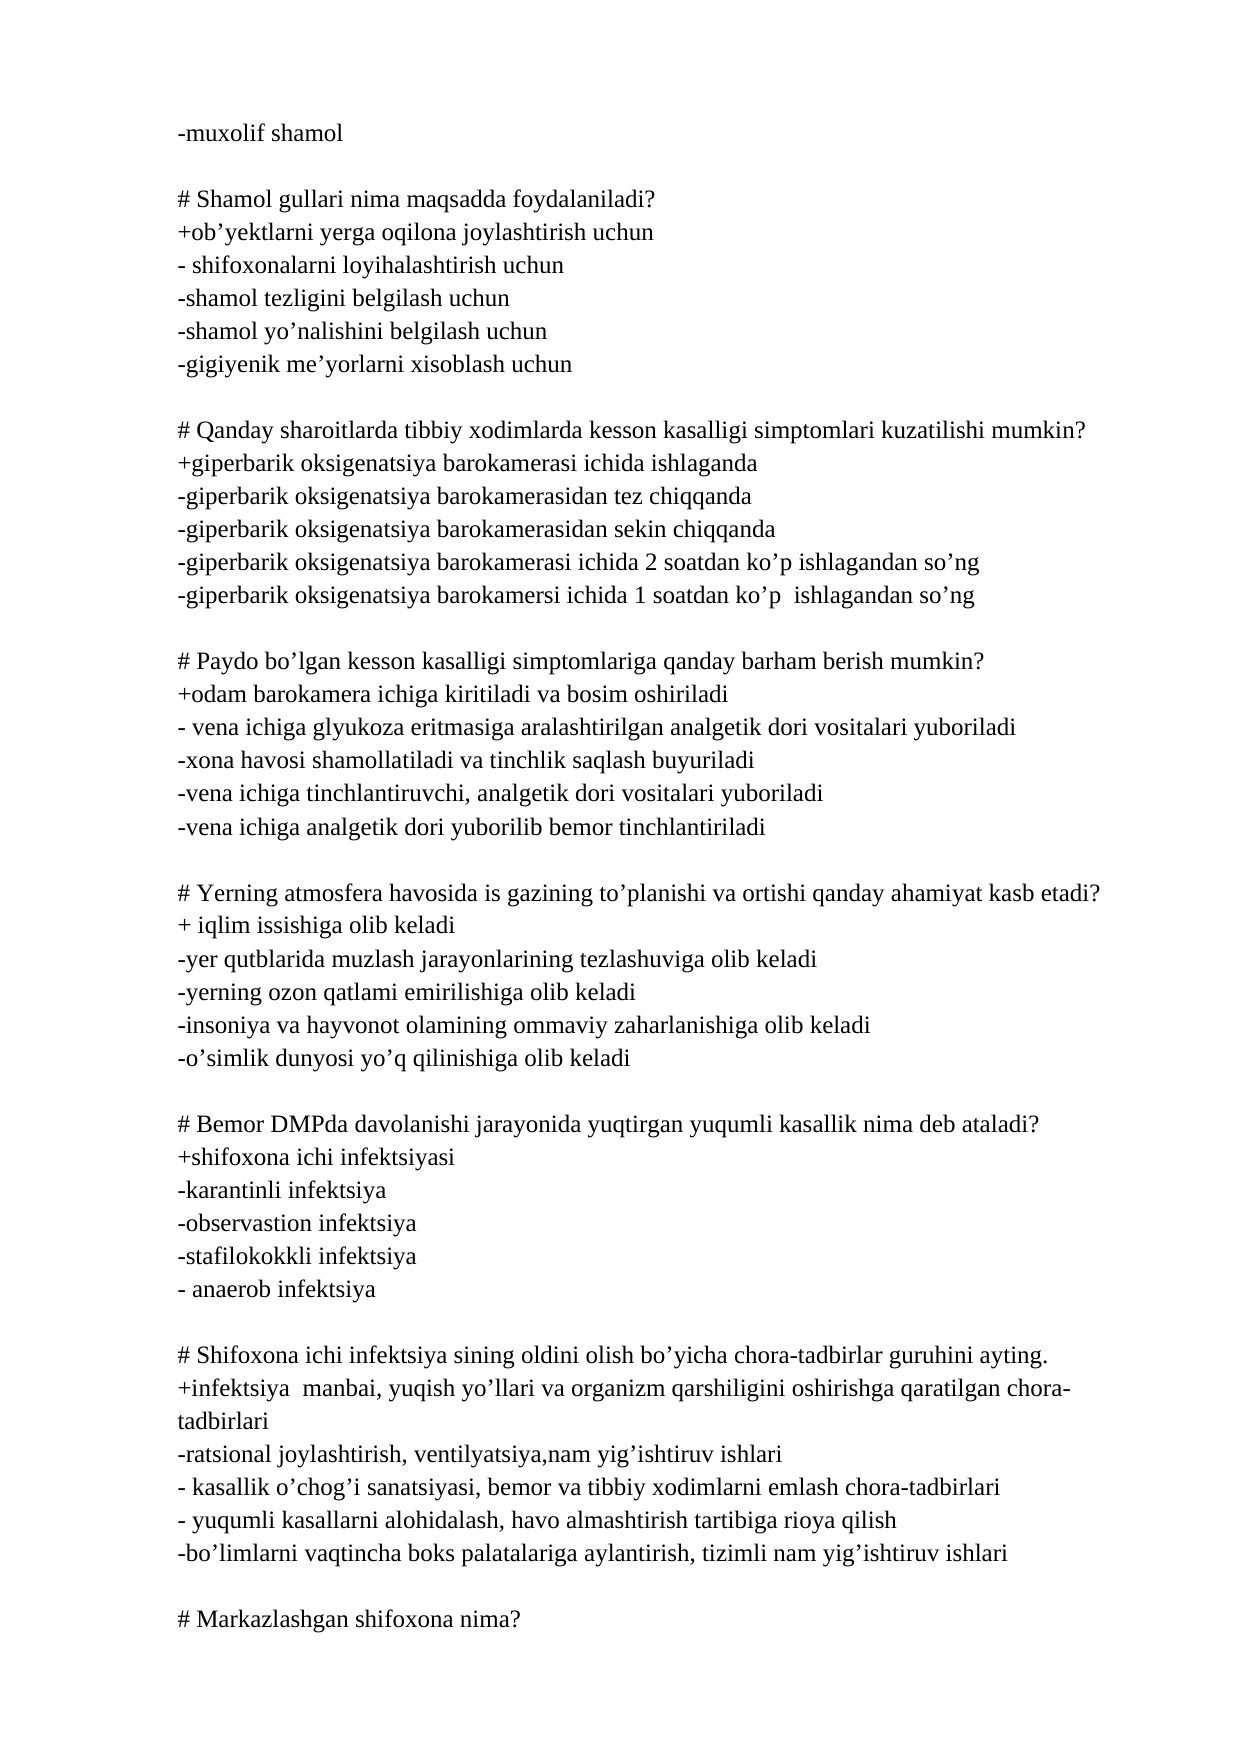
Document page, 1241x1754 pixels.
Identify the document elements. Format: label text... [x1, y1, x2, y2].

text -karantinli infektsiya [177, 1175, 1152, 1203]
text # Bemor DMPda davolanishi jarayonida yuqtirgan yuqumli kasallik nima deb ataladi? [177, 1109, 1152, 1137]
text -muxolif shamol [177, 118, 1152, 147]
text # Shifoxona ichi infektsiya sining oldini olish bo’yicha chora-tadbirlar guruhini ayting. [177, 1340, 1152, 1369]
text +shifoxona ichi infektsiyasi [177, 1142, 1152, 1171]
text -giperbarik oksigenatsiya barokamerasidan tez chiqqanda [177, 481, 1152, 510]
text - anaerob infektsiya [177, 1274, 1152, 1303]
text + iqlim issishiga olib keladi [177, 911, 1152, 939]
text -shamol yo’nalishini belgilash uchun [177, 316, 1152, 345]
text - vena ichiga glyukoza eritmasiga aralashtirilgan analgetik dori vositalari yuboriladi [177, 712, 1152, 741]
text -insoniya va hayvonot olamining ommaviy zaharlanishiga olib keladi [177, 1010, 1152, 1038]
text - yuqumli kasallarni alohidalash, havo almashtirish tartibiga rioya qilish [177, 1505, 1152, 1534]
text -gigiyenik me’yorlarni xisoblash uchun [177, 349, 1152, 378]
text -ratsional joylashtirish, ventilyatsiya,nam yig’ishtiruv ishlari [177, 1439, 1152, 1468]
text -giperbarik oksigenatsiya barokamersi ichida 1 soatdan ko’p ishlagandan so’ng [177, 580, 1152, 609]
text # Yerning atmosfera havosida is gazining to’planishi va ortishi qanday ahamiyat kasb etadi? [177, 878, 1152, 906]
text - kasallik o’chog’i sanatsiyasi, bemor va tibbiy xodimlarni emlash chora-tadbirlari [177, 1472, 1152, 1501]
text +giperbarik oksigenatsiya barokamerasi ichida ishlaganda [177, 448, 1152, 477]
text -o’simlik dunyosi yo’q qilinishiga olib keladi [177, 1043, 1152, 1071]
text +odam barokamera ichiga kiritiladi va bosim oshiriladi [177, 679, 1152, 708]
text - shifoxonalarni loyihalashtirish uchun [177, 250, 1152, 279]
text # Shamol gullari nima maqsadda foydalaniladi? [177, 184, 1152, 213]
text # Paydo bo’lgan kesson kasalligi simptomlariga qanday barham berish mumkin? [177, 646, 1152, 675]
text +infektsiya manbai, yuqish yo’llari va organizm qarshiligini oshirishga qaratilgan chora-tadbirlari [177, 1373, 1152, 1435]
text -vena ichiga analgetik dori yuborilib bemor tinchlantiriladi [177, 812, 1152, 840]
text -vena ichiga tinchlantiruvchi, analgetik dori vositalari yuboriladi [177, 778, 1152, 807]
text # Markazlashgan shifoxona nima? [177, 1604, 1152, 1633]
text -observastion infektsiya [177, 1208, 1152, 1237]
text -xona havosi shamollatiladi va tinchlik saqlash buyuriladi [177, 746, 1152, 774]
text -giperbarik oksigenatsiya barokamerasi ichida 2 soatdan ko’p ishlagandan so’ng [177, 547, 1152, 576]
text +ob’yektlarni yerga oqilona joylashtirish uchun [177, 217, 1152, 246]
text -yerning ozon qatlami emirilishiga olib keladi [177, 977, 1152, 1005]
text # Qanday sharoitlarda tibbiy xodimlarda kesson kasalligi simptomlari kuzatilishi mumkin? [177, 415, 1152, 444]
text -yer qutblarida muzlash jarayonlarining tezlashuviga olib keladi [177, 944, 1152, 972]
text -bo’limlarni vaqtincha boks palatalariga aylantirish, tizimli nam yig’ishtiruv ishlari [177, 1538, 1152, 1567]
text -stafilokokkli infektsiya [177, 1241, 1152, 1269]
text -shamol tezligini belgilash uchun [177, 283, 1152, 312]
text -giperbarik oksigenatsiya barokamerasidan sekin chiqqanda [177, 514, 1152, 543]
